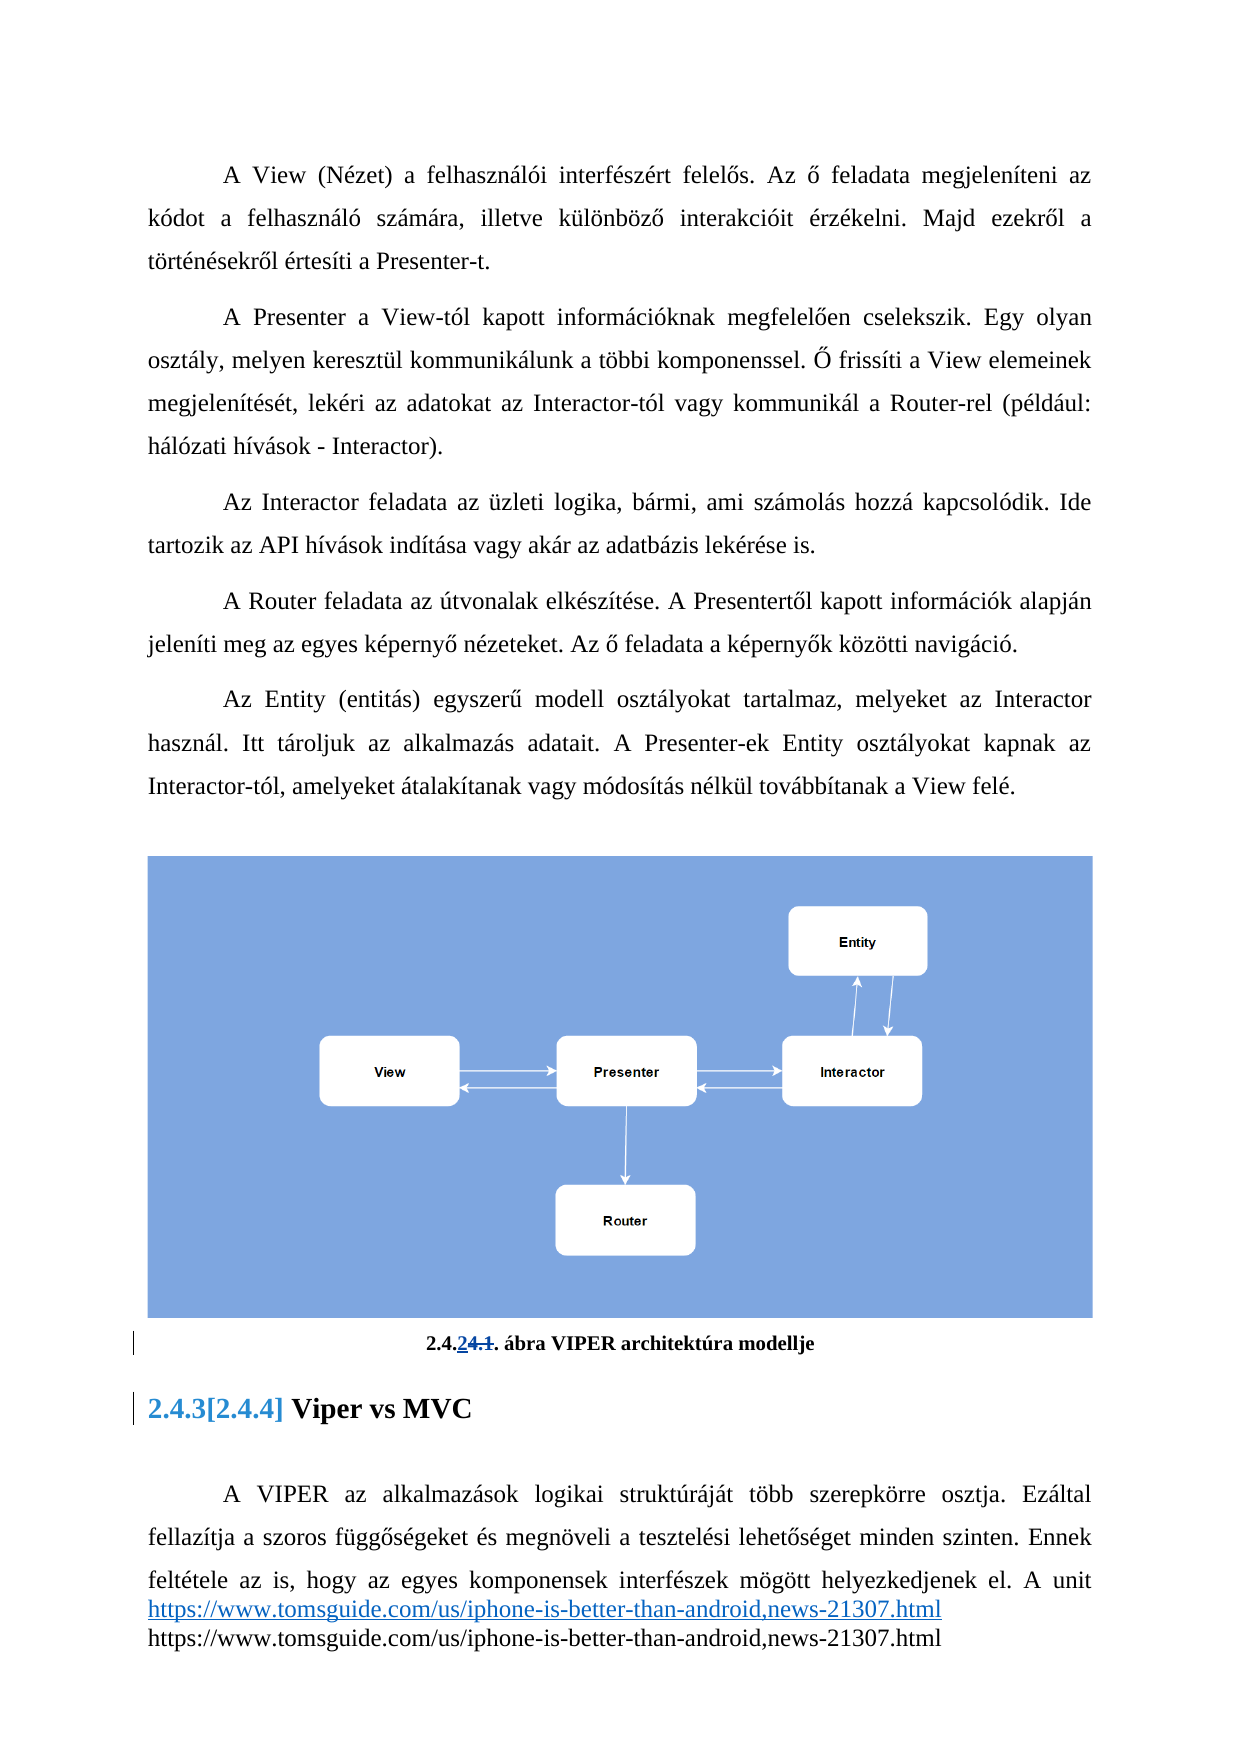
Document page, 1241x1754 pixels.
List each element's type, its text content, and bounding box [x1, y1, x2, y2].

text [148, 1479, 1092, 1594]
text Az Interactor feladata az üzleti logika, bármi, ami számolás hozzá kapcsolódik. Ide tartozik az API hívások indítása vagy akár az adatbázis lekérése is. [148, 487, 1092, 559]
picture [147, 856, 1093, 1318]
text Az Entity (entitás) egyszerű modell osztályokat tartalmaz, melyeket az Interactor használ. Itt tároljuk az alkalmazás adatait. A Presenter-ek Entity osztályokat kapnak az Interactor-tól, amelyeket átalakítanak vagy módosítás nélkül továbbítanak a View felé. [148, 684, 1092, 799]
text A View (Nézet) a felhasználói interfészért felelős. Az ő feladata megjeleníteni az kódot a felhasználó számára, illetve különböző interakcióit érzékelni. Majd ezekről a történésekről értesíti a Presenter-t. [148, 160, 1092, 275]
text A Presenter a View-tól kapott információknak megfelelően cselekszik. Egy olyan osztály, melyen keresztül kommunikálunk a többi komponenssel. Ő frissíti a View elemeinek megjelenítését, lekéri az adatokat az Interactor-tól vagy kommunikál a Router-rel (például: hálózati hívások - Interactor). [148, 302, 1092, 460]
subtitle Viper vs MVC [148, 1392, 1092, 1425]
text A Router feladata az útvonalak elkészítése. A Presentertől kapott információk alapján jeleníti meg az egyes képernyő nézeteket. Az ő feladata a képernyők közötti navigáció. [148, 586, 1092, 658]
text 2.4.. ábra VIPER architektúra modellje [148, 1331, 1092, 1354]
